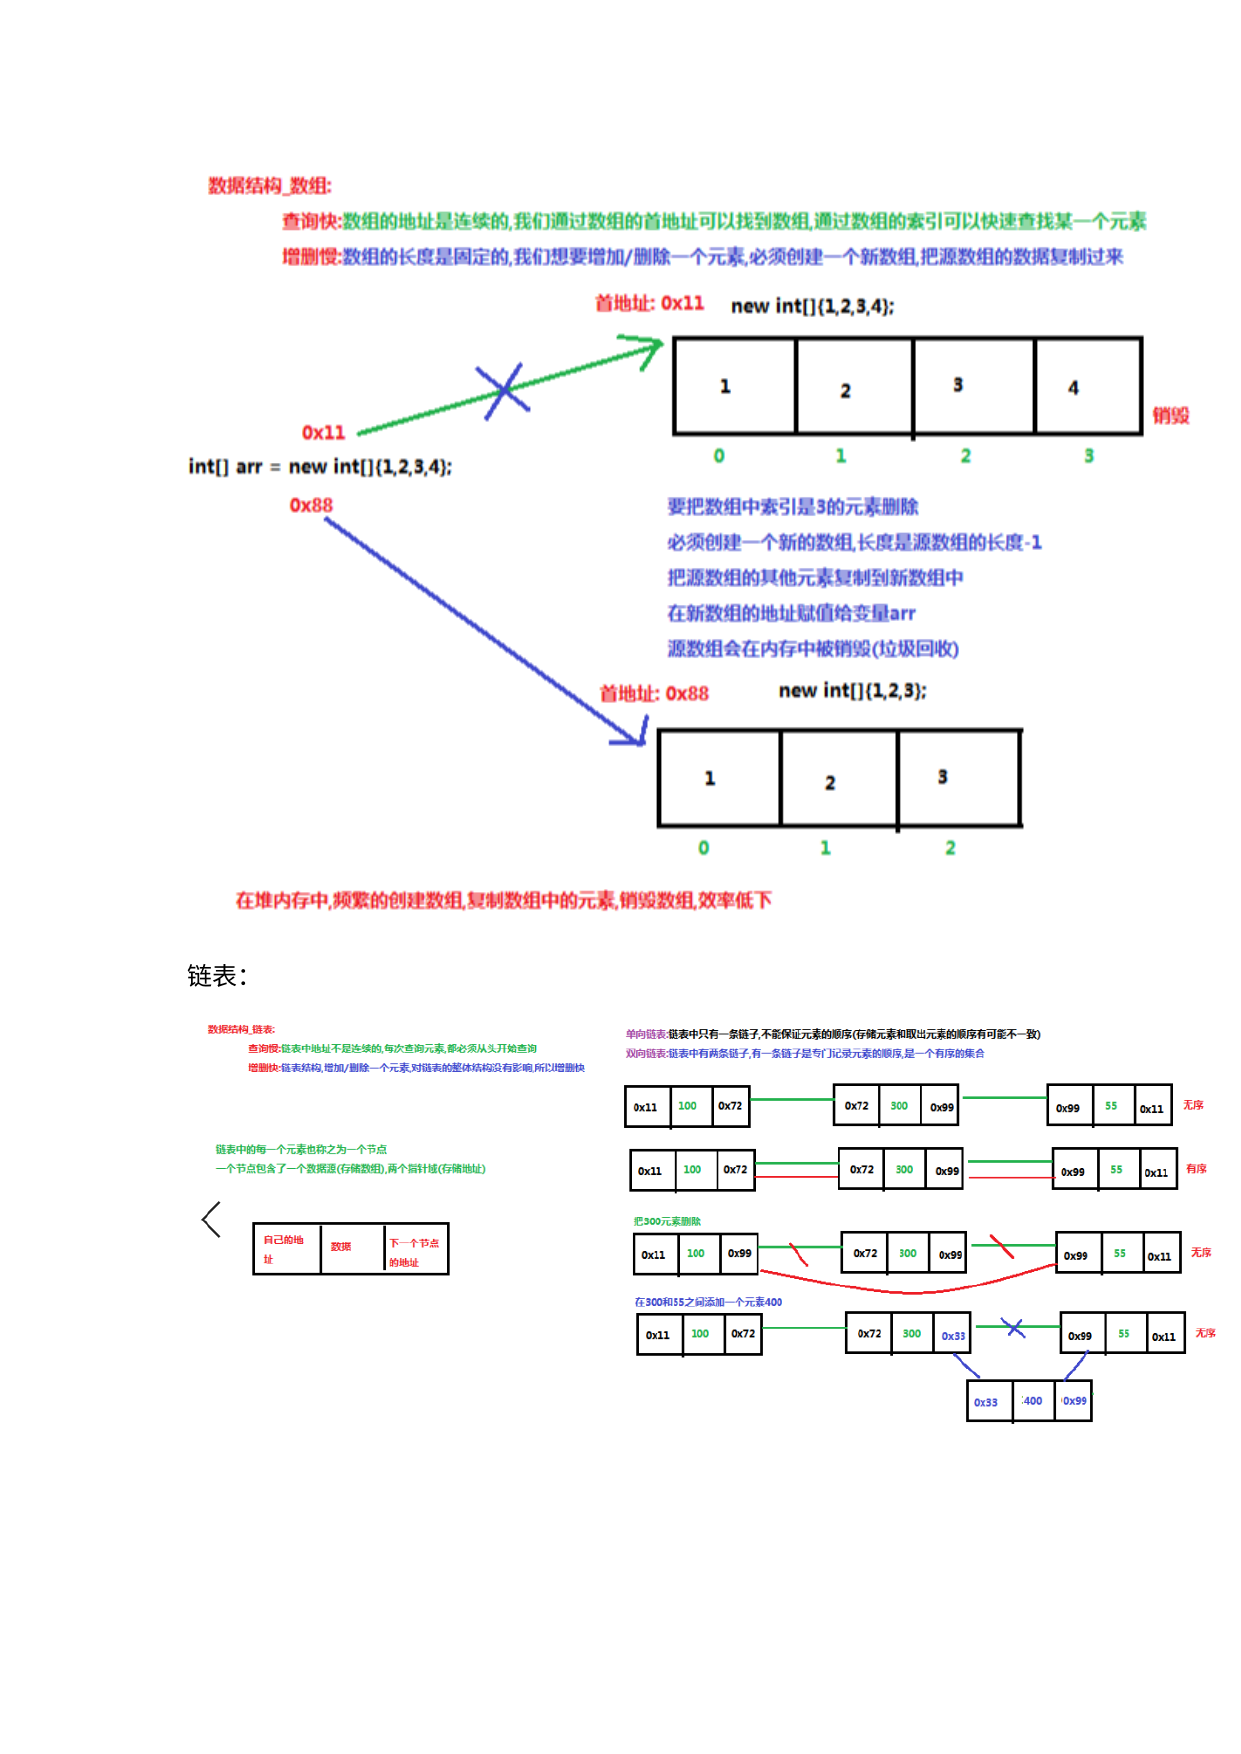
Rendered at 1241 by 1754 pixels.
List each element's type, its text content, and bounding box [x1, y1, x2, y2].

picture [187, 1007, 1227, 1436]
picture [187, 162, 1204, 922]
text 链表： [187, 942, 1053, 1007]
